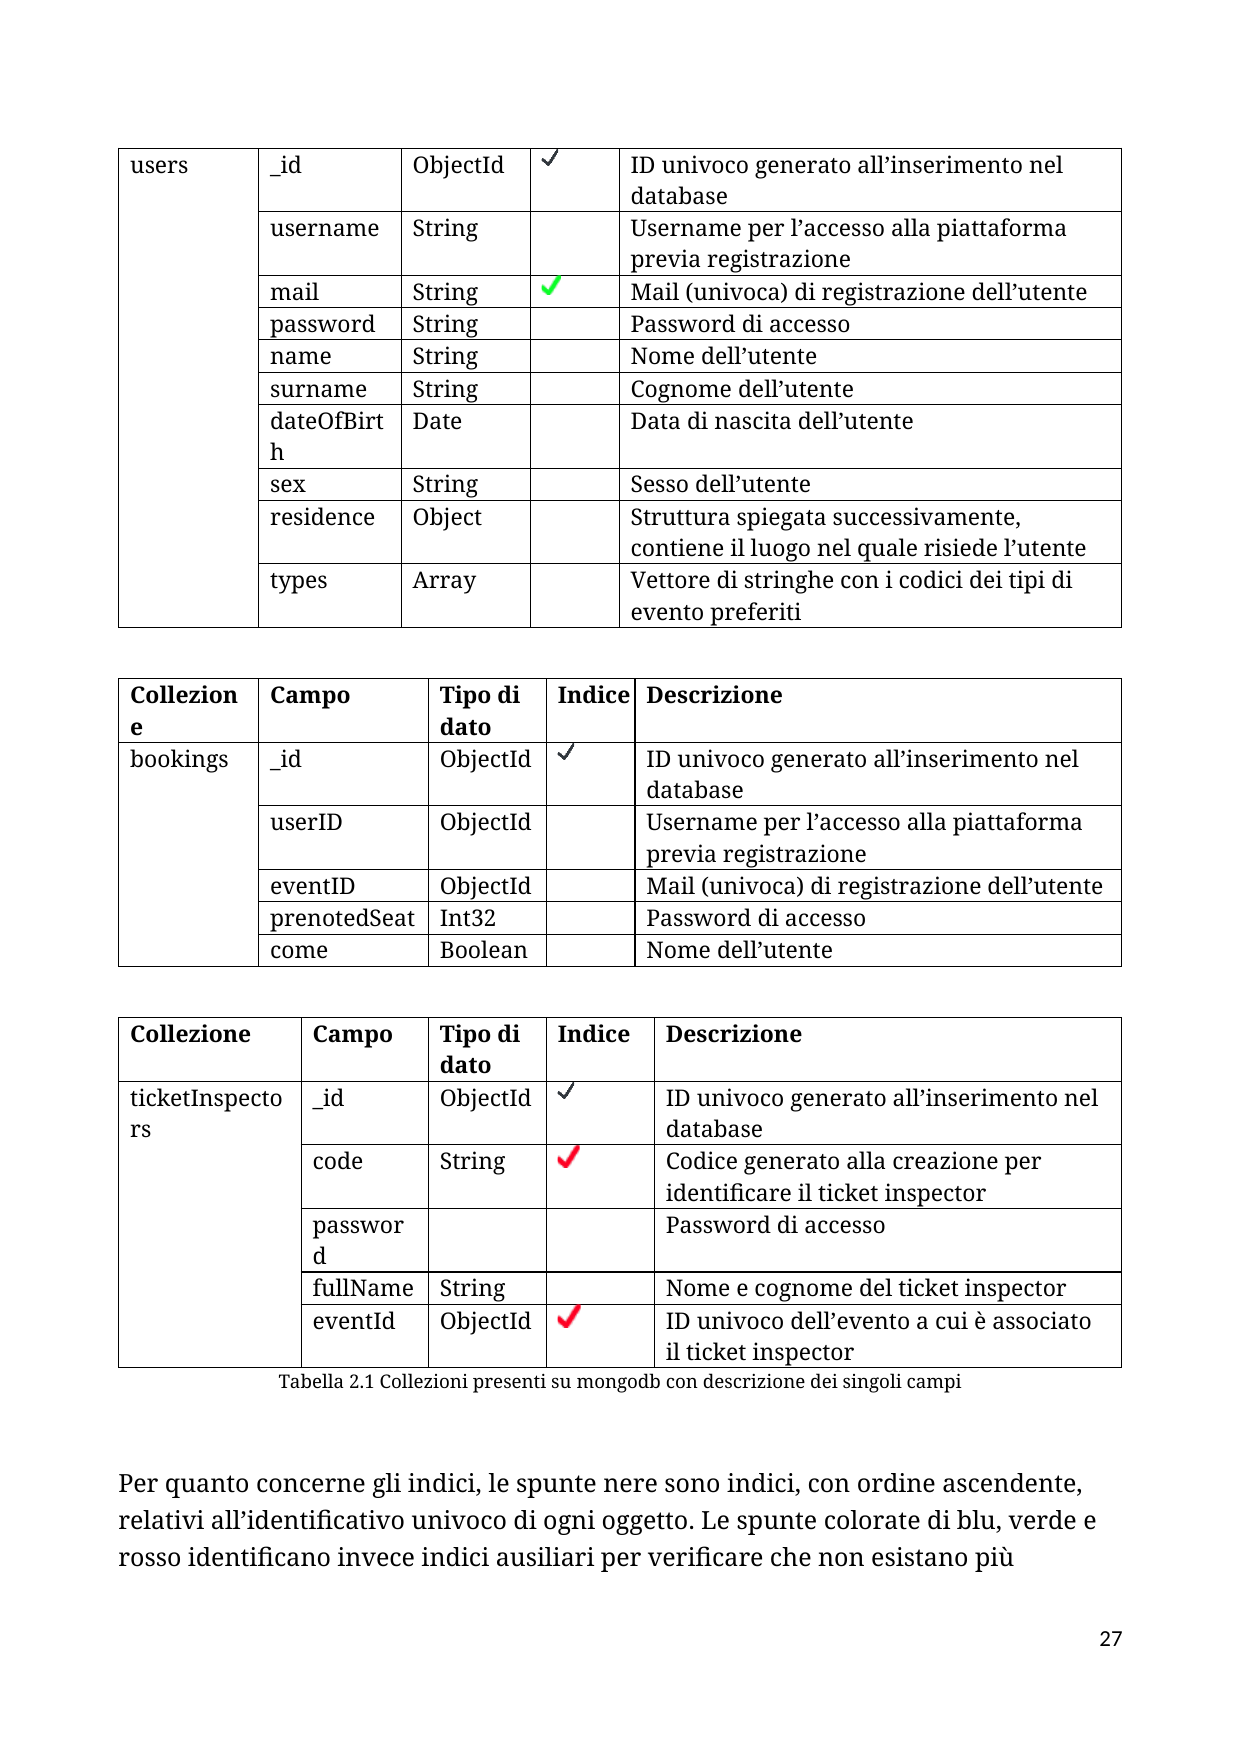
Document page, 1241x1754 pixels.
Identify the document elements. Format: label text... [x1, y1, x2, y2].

table_cell code [302, 1145, 428, 1208]
table_cell [429, 1209, 546, 1271]
table_header Collezione [119, 679, 258, 742]
table_cell [531, 308, 619, 339]
table_cell String [429, 1145, 546, 1208]
table_cell Date [402, 405, 530, 467]
table_cell ObjectId [429, 1305, 546, 1367]
table_cell String [402, 276, 530, 307]
table_cell Int32 [429, 902, 546, 933]
table_cell ID univoco generato all’inserimento nel database [636, 743, 1121, 805]
table_cell [531, 276, 619, 307]
table_header Tipo di dato [429, 1018, 546, 1081]
table_cell String [402, 308, 530, 339]
table_cell Nome e cognome del ticket inspector [655, 1273, 1121, 1304]
picture [557, 742, 575, 760]
table_header Tipo di dato [429, 679, 546, 742]
table_cell [531, 340, 619, 372]
picture [557, 1304, 581, 1328]
table_cell Password di accesso [620, 308, 1121, 339]
table_cell _id [259, 743, 428, 805]
table_cell come [259, 935, 428, 966]
table_cell sex [259, 469, 401, 500]
table_cell [547, 1082, 654, 1144]
table_cell String [402, 373, 530, 404]
table_cell Boolean [429, 935, 546, 966]
table_cell [547, 870, 634, 901]
table_header Indice [547, 679, 634, 742]
table_cell userID [259, 806, 428, 869]
table_cell fullName [302, 1273, 428, 1304]
table_cell ObjectId [429, 806, 546, 869]
table_cell [531, 564, 619, 627]
text Tabella 2.1 Collezioni presenti su mongodb con descrizione dei singoli campi [118, 1368, 1122, 1394]
table_cell Cognome dell’utente [620, 373, 1121, 404]
table_cell String [429, 1273, 546, 1304]
table_cell Nome dell’utente [620, 340, 1121, 372]
table_cell ID univoco dell’evento a cui è associato il ticket inspector [655, 1305, 1121, 1367]
table_cell [547, 902, 634, 933]
table_cell username [259, 212, 401, 275]
table_header Collezione [119, 1018, 301, 1081]
table_cell Password di accesso [636, 902, 1121, 933]
table_cell String [402, 340, 530, 372]
table_cell ID univoco generato all’inserimento nel database [620, 149, 1121, 211]
table_cell [547, 935, 634, 966]
table_cell bookings [119, 743, 258, 966]
table_cell Codice generato alla creazione per identificare il ticket inspector [655, 1145, 1121, 1208]
table_cell [531, 501, 619, 563]
picture [557, 1145, 580, 1168]
table_cell [547, 806, 634, 869]
table_cell Username per l’accesso alla piattaforma previa registrazione [620, 212, 1121, 275]
table_header Descrizione [636, 679, 1121, 742]
picture [557, 1081, 575, 1099]
table_cell surname [259, 373, 401, 404]
table_cell Mail (univoca) di registrazione dell’utente [636, 870, 1121, 901]
table_cell [547, 1273, 654, 1304]
table_cell ticketInspectors [119, 1082, 301, 1367]
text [118, 1466, 1122, 1573]
table_cell users [119, 149, 258, 627]
table_cell Nome dell’utente [636, 935, 1121, 966]
table_cell eventId [302, 1305, 428, 1367]
table_cell String [402, 469, 530, 500]
table_cell eventID [259, 870, 428, 901]
table_header Campo [302, 1018, 428, 1081]
table_cell Struttura spiegata successivamente, contiene il luogo nel quale risiede l’utente [620, 501, 1121, 563]
table_cell Password di accesso [655, 1209, 1121, 1271]
table_cell _id [259, 149, 401, 211]
table_cell dateOfBirth [259, 405, 401, 467]
table_cell mail [259, 276, 401, 307]
table_cell Mail (univoca) di registrazione dell’utente [620, 276, 1121, 307]
table_cell _id [302, 1082, 428, 1144]
table_cell ObjectId [429, 870, 546, 901]
table_header Campo [259, 679, 428, 742]
table_cell password [259, 308, 401, 339]
table_cell [531, 469, 619, 500]
table_cell Username per l’accesso alla piattaforma previa registrazione [636, 806, 1121, 869]
table_cell residence [259, 501, 401, 563]
table_cell name [259, 340, 401, 372]
table_cell [547, 1305, 654, 1367]
table_cell Vettore di stringhe con i codici dei tipi di evento preferiti [620, 564, 1121, 627]
table_cell String [402, 212, 530, 275]
table_cell [547, 1145, 654, 1208]
table_cell password [302, 1209, 428, 1271]
picture [541, 275, 561, 295]
table_cell ObjectId [429, 743, 546, 805]
picture [541, 148, 559, 166]
table_cell [547, 1209, 654, 1271]
table_cell [531, 212, 619, 275]
table_cell Array [402, 564, 530, 627]
table_cell [531, 405, 619, 467]
table_cell types [259, 564, 401, 627]
table_header Indice [547, 1018, 654, 1081]
table_header Descrizione [655, 1018, 1121, 1081]
table_cell [547, 743, 634, 805]
table_cell ObjectId [429, 1082, 546, 1144]
table_cell ID univoco generato all’inserimento nel database [655, 1082, 1121, 1144]
table_cell Data di nascita dell’utente [620, 405, 1121, 467]
table_cell Object [402, 501, 530, 563]
table_cell Sesso dell’utente [620, 469, 1121, 500]
table_cell [531, 373, 619, 404]
table_cell prenotedSeat [259, 902, 428, 933]
table_cell [531, 149, 619, 211]
table_cell ObjectId [402, 149, 530, 211]
